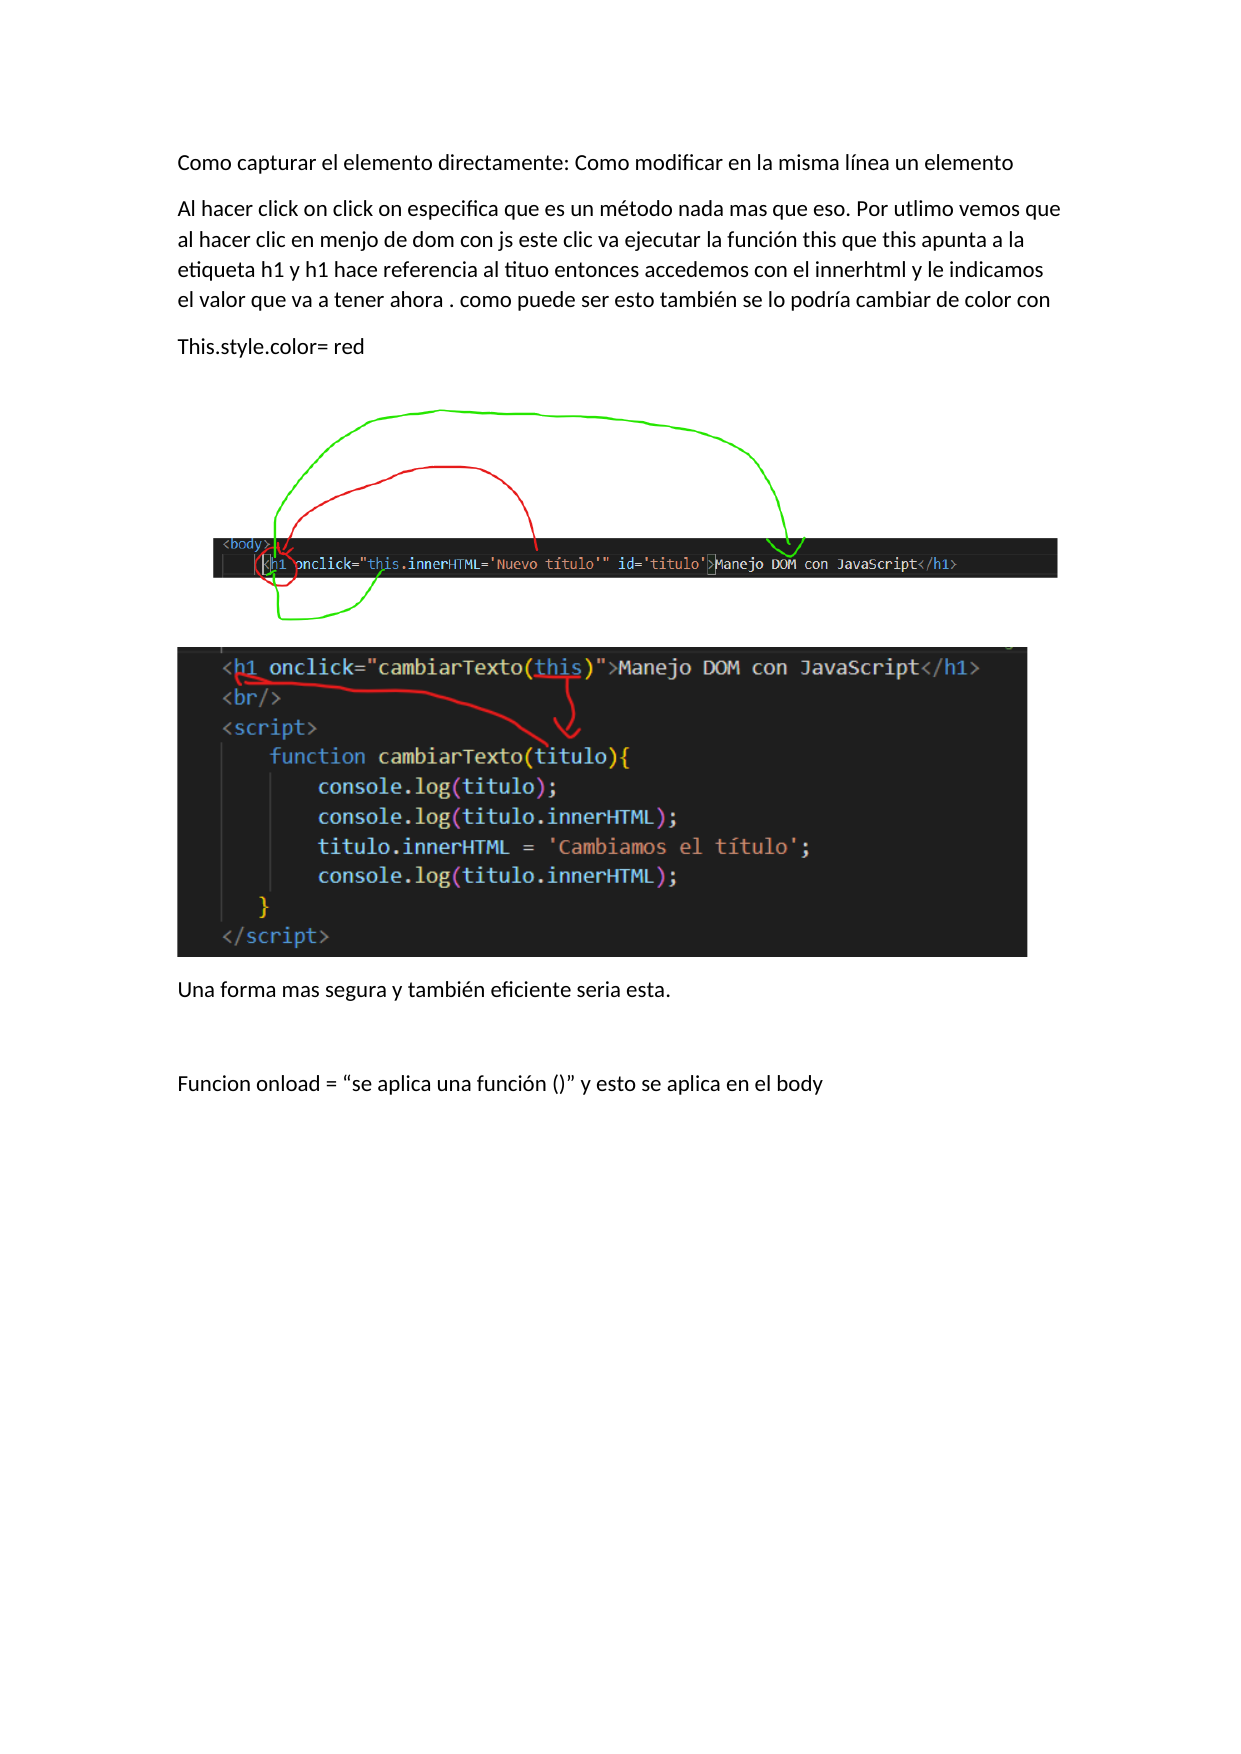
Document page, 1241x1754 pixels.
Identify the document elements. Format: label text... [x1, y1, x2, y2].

picture [177, 647, 1028, 957]
text Como capturar el elemento directamente: Como modificar en la misma línea un elemento [177, 148, 1063, 176]
text Al hacer click on click on especifica que es un método nada mas que eso. Por utlimo vemos que al hacer clic en menjo de dom con js este clic va ejecutar la función this que this apunta a la etiqueta h1 y h1 hace referencia al tituo entonces accedemos con el innerhtml y le indicamos el valor que va a tener ahora . como puede ser esto también se lo podría cambiar de color con [177, 194, 1063, 313]
text This.style.color= red [177, 332, 1063, 360]
text Una forma mas segura y también eficiente seria esta. [177, 975, 1063, 1003]
text Funcion onload = “se aplica una función ()” y esto se aplica en el body [177, 1069, 1063, 1097]
picture [177, 378, 1063, 629]
